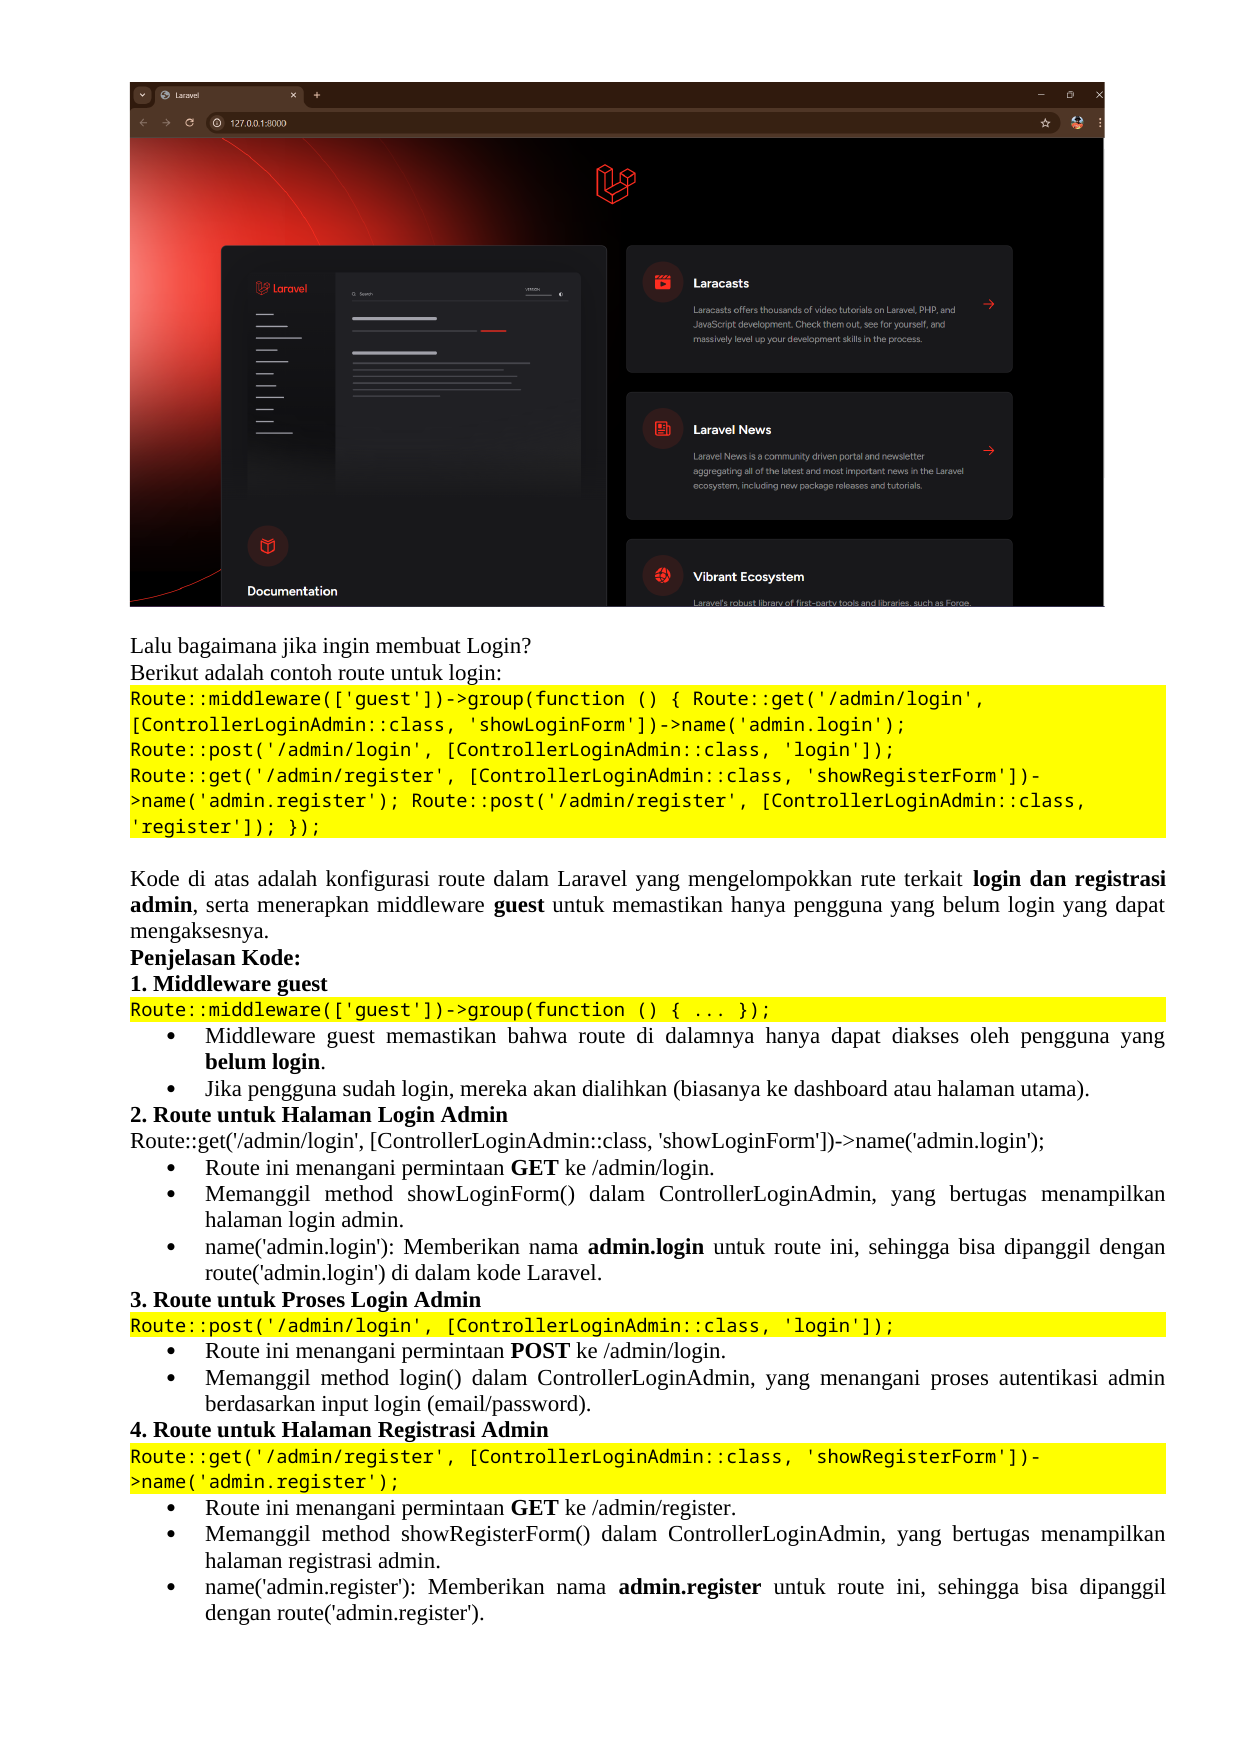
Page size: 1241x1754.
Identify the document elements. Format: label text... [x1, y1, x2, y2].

text 2. Route untuk Halaman Login Admin [130, 1101, 1166, 1127]
list name('admin.login'): Memberikan nama admin.login untuk route ini, sehingga bisa dipanggil dengan route('admin.login') di dalam kode Laravel. [167, 1233, 1166, 1286]
text Route::get('/admin/login', [ControllerLoginAdmin::class, 'showLoginForm'])->name('admin.login'); [130, 1127, 1166, 1154]
list Memanggil method showLoginForm() dalam ControllerLoginAdmin, yang bertugas menampilkan halaman login admin. [167, 1180, 1166, 1233]
text Berikut adalah contoh route untuk login: [130, 659, 1166, 685]
text Kode di atas adalah konfigurasi route dalam Laravel yang mengelompokkan rute terkait login dan registrasi admin, serta menerapkan middleware guest untuk memastikan hanya pengguna yang belum login yang dapat mengaksesnya. [130, 865, 1166, 944]
list Jika pengguna sudah login, mereka akan dialihkan (biasanya ke dashboard atau halaman utama). [167, 1075, 1166, 1101]
list name('admin.register'): Memberikan nama admin.register untuk route ini, sehingga bisa dipanggil dengan route('admin.register'). [167, 1573, 1166, 1626]
list Memanggil method login() dalam ControllerLoginAdmin, yang menangani proses autentikasi admin berdasarkan input login (email/password). [167, 1364, 1166, 1417]
text Lalu bagaimana jika ingin membuat Login? [130, 633, 1166, 659]
list Middleware guest memastikan bahwa route di dalamnya hanya dapat diakses oleh pengguna yang belum login. [167, 1022, 1166, 1075]
text Route::get('/admin/register', [ControllerLoginAdmin::class, 'showRegisterForm'])->name('admin.register'); [130, 1443, 1166, 1494]
list Route ini menangani permintaan POST ke /admin/login. [167, 1337, 1166, 1364]
list Route ini menangani permintaan GET ke /admin/register. [167, 1494, 1166, 1520]
text 3. Route untuk Proses Login Admin [130, 1286, 1166, 1312]
text 4. Route untuk Halaman Registrasi Admin [130, 1417, 1166, 1443]
text Route::middleware(['guest'])->group(function () { ... }); [130, 997, 1166, 1022]
list Route ini menangani permintaan GET ke /admin/login. [167, 1154, 1166, 1180]
text Penjelasan Kode: [130, 944, 1166, 970]
text Route::post('/admin/login', [ControllerLoginAdmin::class, 'login']); [130, 1312, 1166, 1337]
text 1. Middleware guest [130, 970, 1166, 997]
picture [129, 82, 1105, 607]
list Memanggil method showRegisterForm() dalam ControllerLoginAdmin, yang bertugas menampilkan halaman registrasi admin. [167, 1520, 1166, 1573]
text Route::middleware(['guest'])->group(function () { Route::get('/admin/login', [ControllerLoginAdmin::class, 'showLoginForm'])->name('admin.login'); Route::post('/admin/login', [ControllerLoginAdmin::class, 'login']); Route::get('/admin/register', [ControllerLoginAdmin::class, 'showRegisterForm'])->name('admin.register'); Route::post('/admin/register', [ControllerLoginAdmin::class, 'register']); }); [130, 685, 1166, 838]
